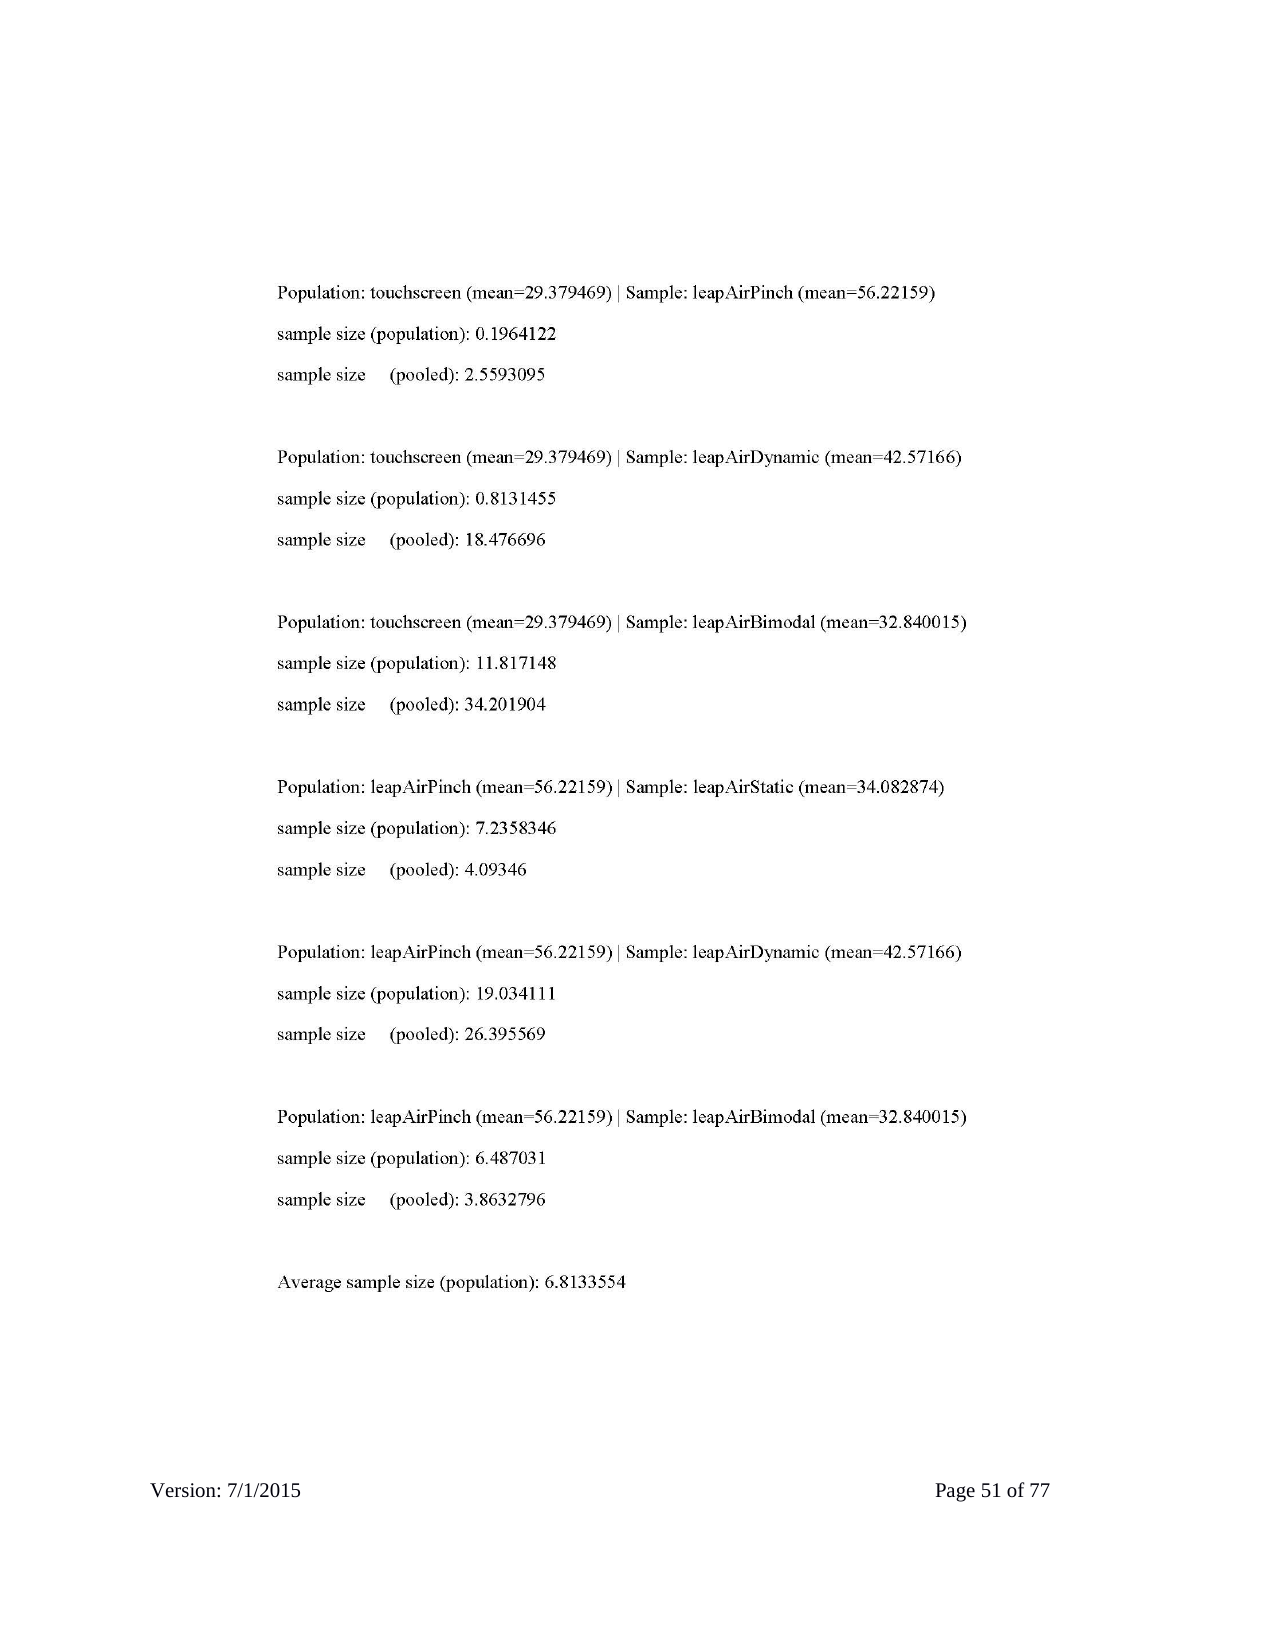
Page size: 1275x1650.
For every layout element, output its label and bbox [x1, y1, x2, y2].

picture [187, 150, 1161, 1411]
